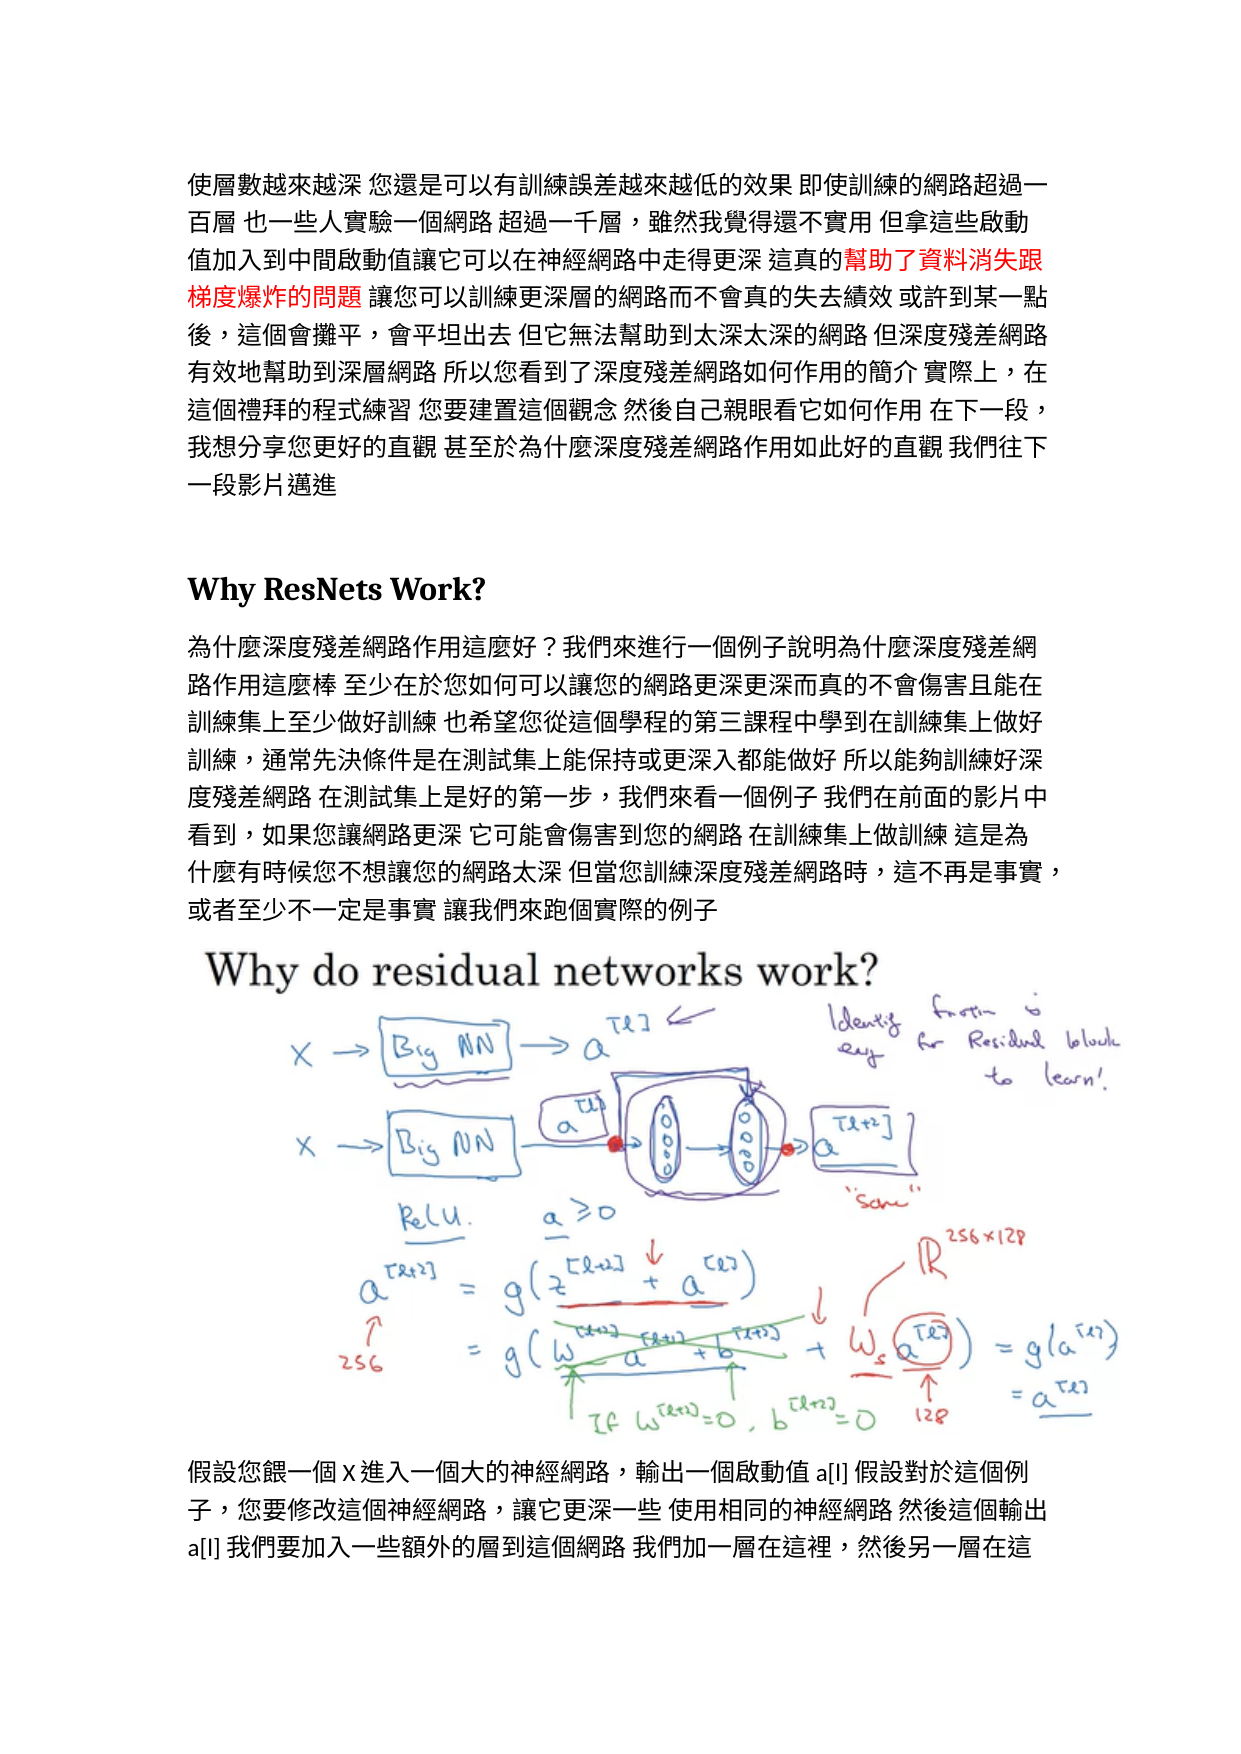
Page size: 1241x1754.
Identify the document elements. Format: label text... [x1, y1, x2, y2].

picture [187, 933, 1138, 1445]
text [187, 1452, 1053, 1564]
text 為什麼深度殘差網路作用這麼好？我們來進行一個例子說明為什麼深度殘差網路作用這麼棒 至少在於您如何可以讓您的網路更深更深而真的不會傷害且能在訓練集上至少做好訓練 也希望您從這個學程的第三課程中學到在訓練集上做好訓練，通常先決條件是在測試集上能保持或更深入都能做好 所以能夠訓練好深度殘差網路 在測試集上是好的第一步，我們來看一個例子 我們在前面的影片中看到，如果您讓網路更深 它可能會傷害到您的網路 在訓練集上做訓練 這是為什麼有時候您不想讓您的網路太深 但當您訓練深度殘差網路時，這不再是事實，或者至少不一定是事實 讓我們來跑個實際的例子 [187, 627, 1053, 927]
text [187, 164, 1053, 502]
subtitle Why ResNets Work? [187, 552, 1053, 627]
